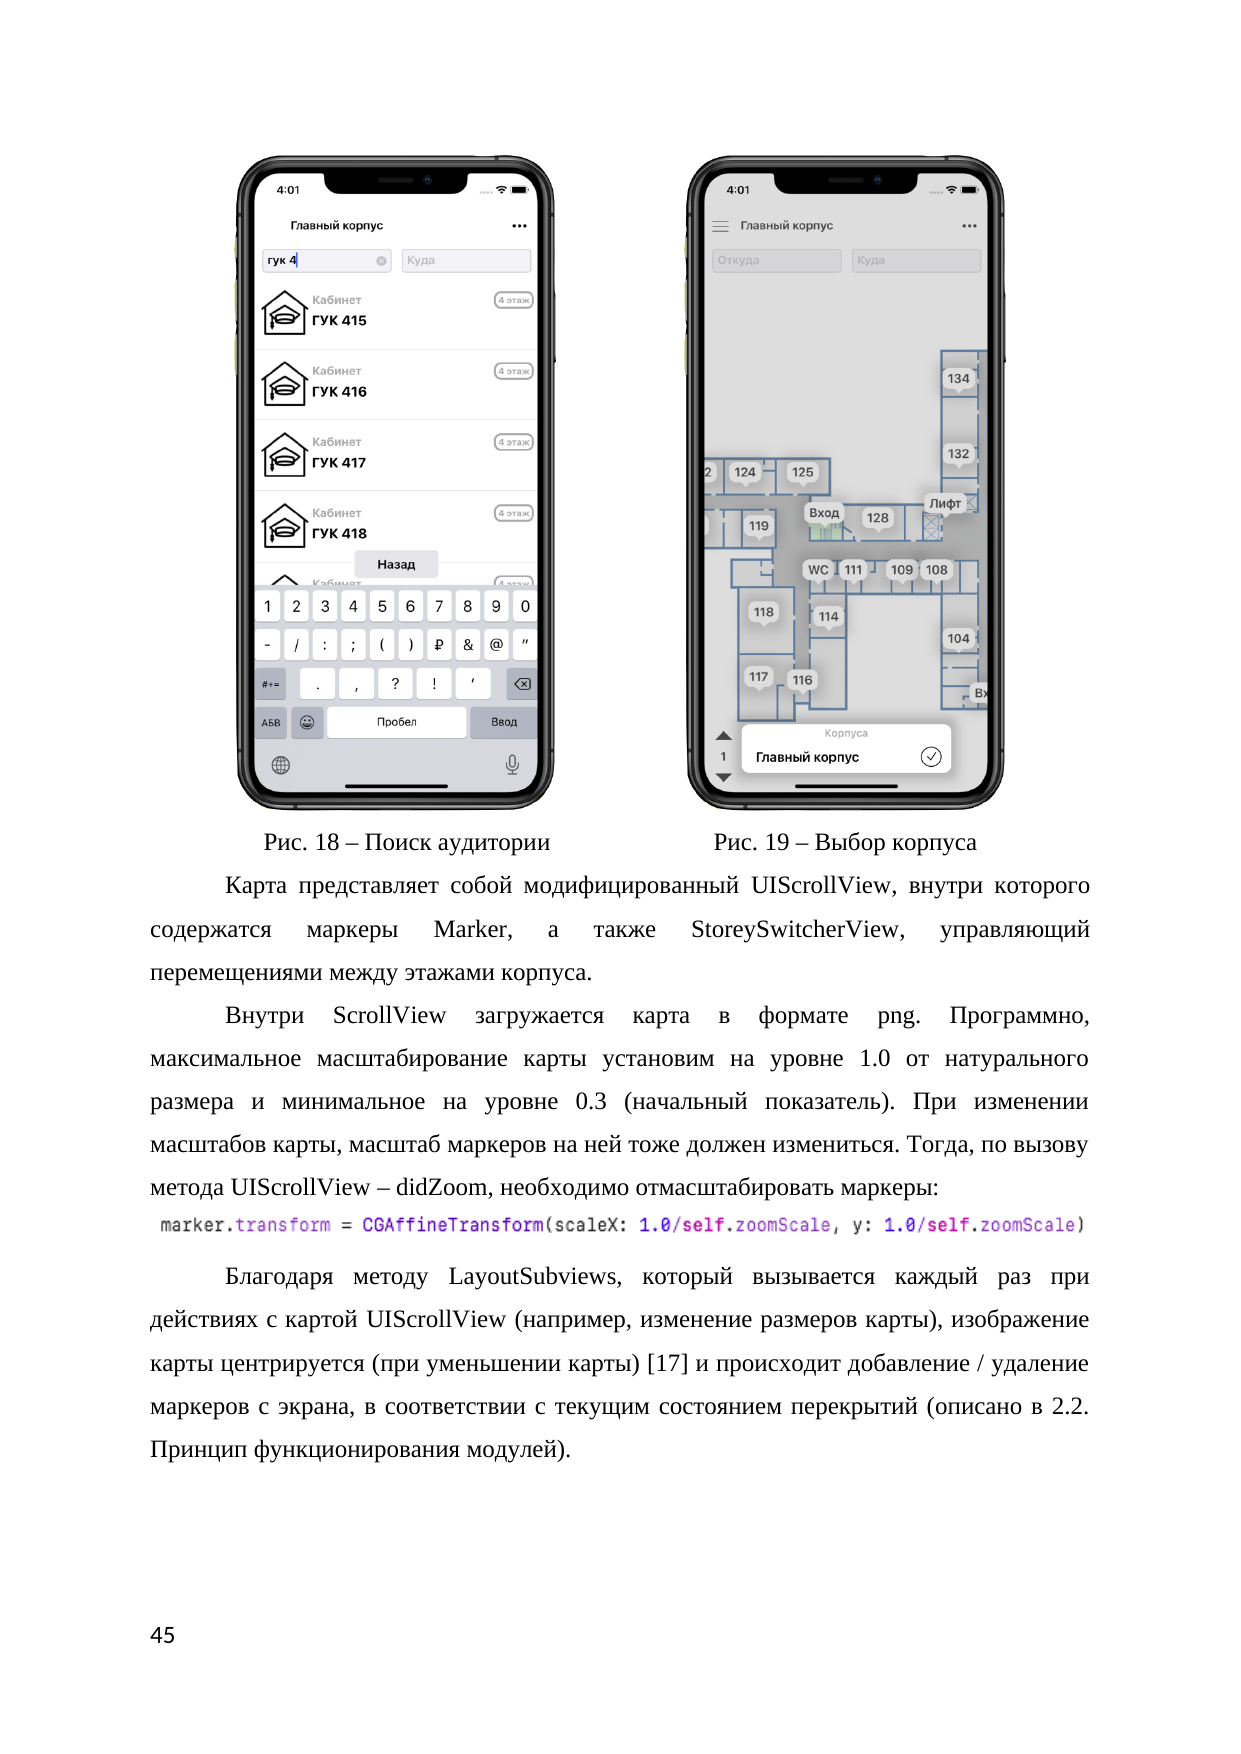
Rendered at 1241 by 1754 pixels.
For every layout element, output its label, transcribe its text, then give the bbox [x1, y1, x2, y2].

text Рис. 18 – Поиск аудитории Рис. 19 – Выбор корпуса [150, 827, 1090, 856]
picture [234, 150, 557, 814]
text Внутри ScrollView загружается карта в формате png. Программно, максимальное масштабирование карты установим на уровне 1.0 от натурального размера и минимальное на уровне 0.3 (начальный показатель). При изменении масштабов карты, масштаб маркеров на ней тоже должен измениться. Тогда, по вызову метода UIScrollView – didZoom, необходимо отмасштабировать маркеры: [150, 1000, 1090, 1201]
text Карта представляет собой модифицированный UIScrollView, внутри которого содержатся маркеры Marker, а также StoreySwitcherView, управляющий перемещениями между этажами корпуса. [150, 871, 1090, 986]
picture [150, 1215, 1091, 1242]
text Благодаря методу LayoutSubviews, который вызывается каждый раз при действиях с картой UIScrollView (например, изменение размеров карты), изображение карты центрируется (при уменьшении карты) [17] и происходит добавление / удаление маркеров с экрана, в соответствии с текущим состоянием перекрытий (описано в 2.2. Принцип функционирования модулей). [150, 1261, 1090, 1463]
picture [684, 150, 1007, 814]
